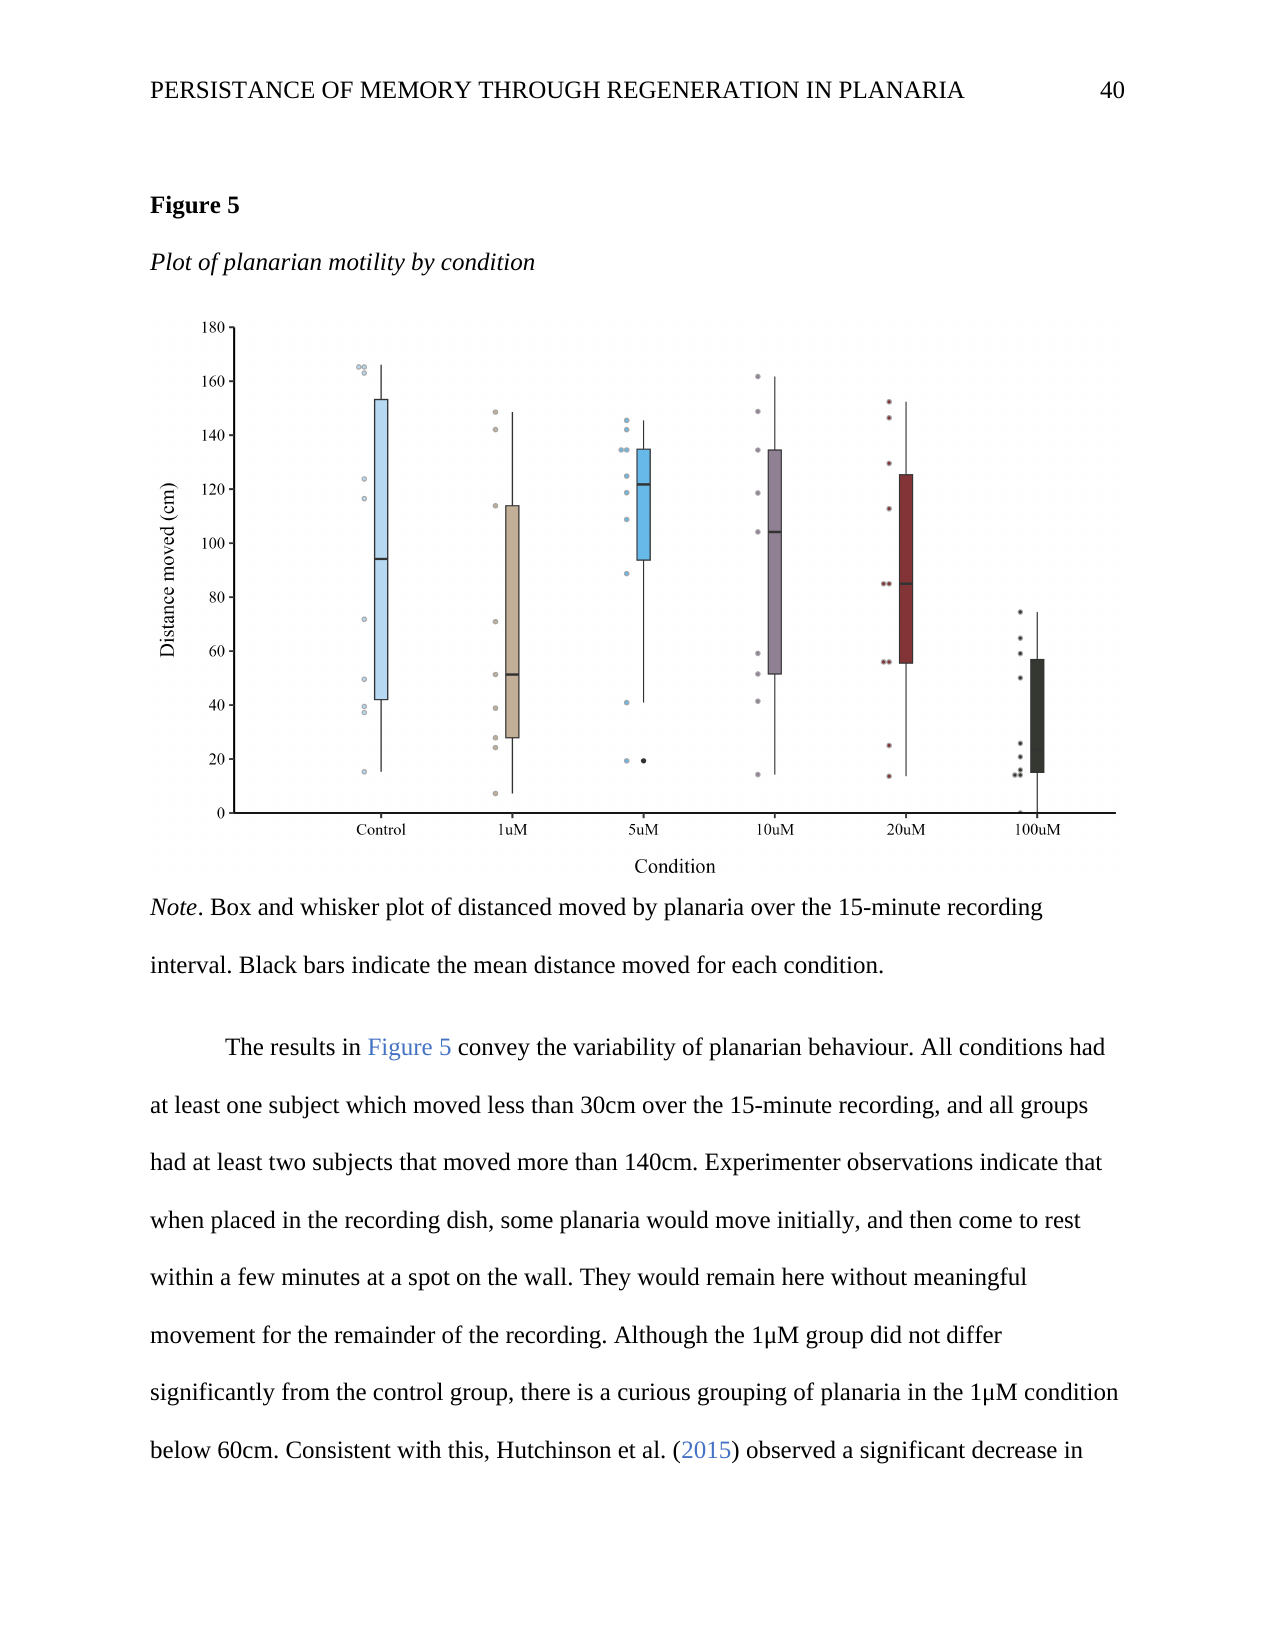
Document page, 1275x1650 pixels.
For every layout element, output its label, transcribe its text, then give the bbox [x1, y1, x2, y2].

title Figure 5 [150, 190, 1125, 219]
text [150, 1032, 1125, 1464]
picture [150, 317, 1125, 887]
text Note. Box and whisker plot of distanced moved by planaria over the 15-minute recording interval. Black bars indicate the mean distance moved for each condition. [150, 892, 1125, 979]
text Plot of planarian motility by condition [150, 247, 1125, 276]
